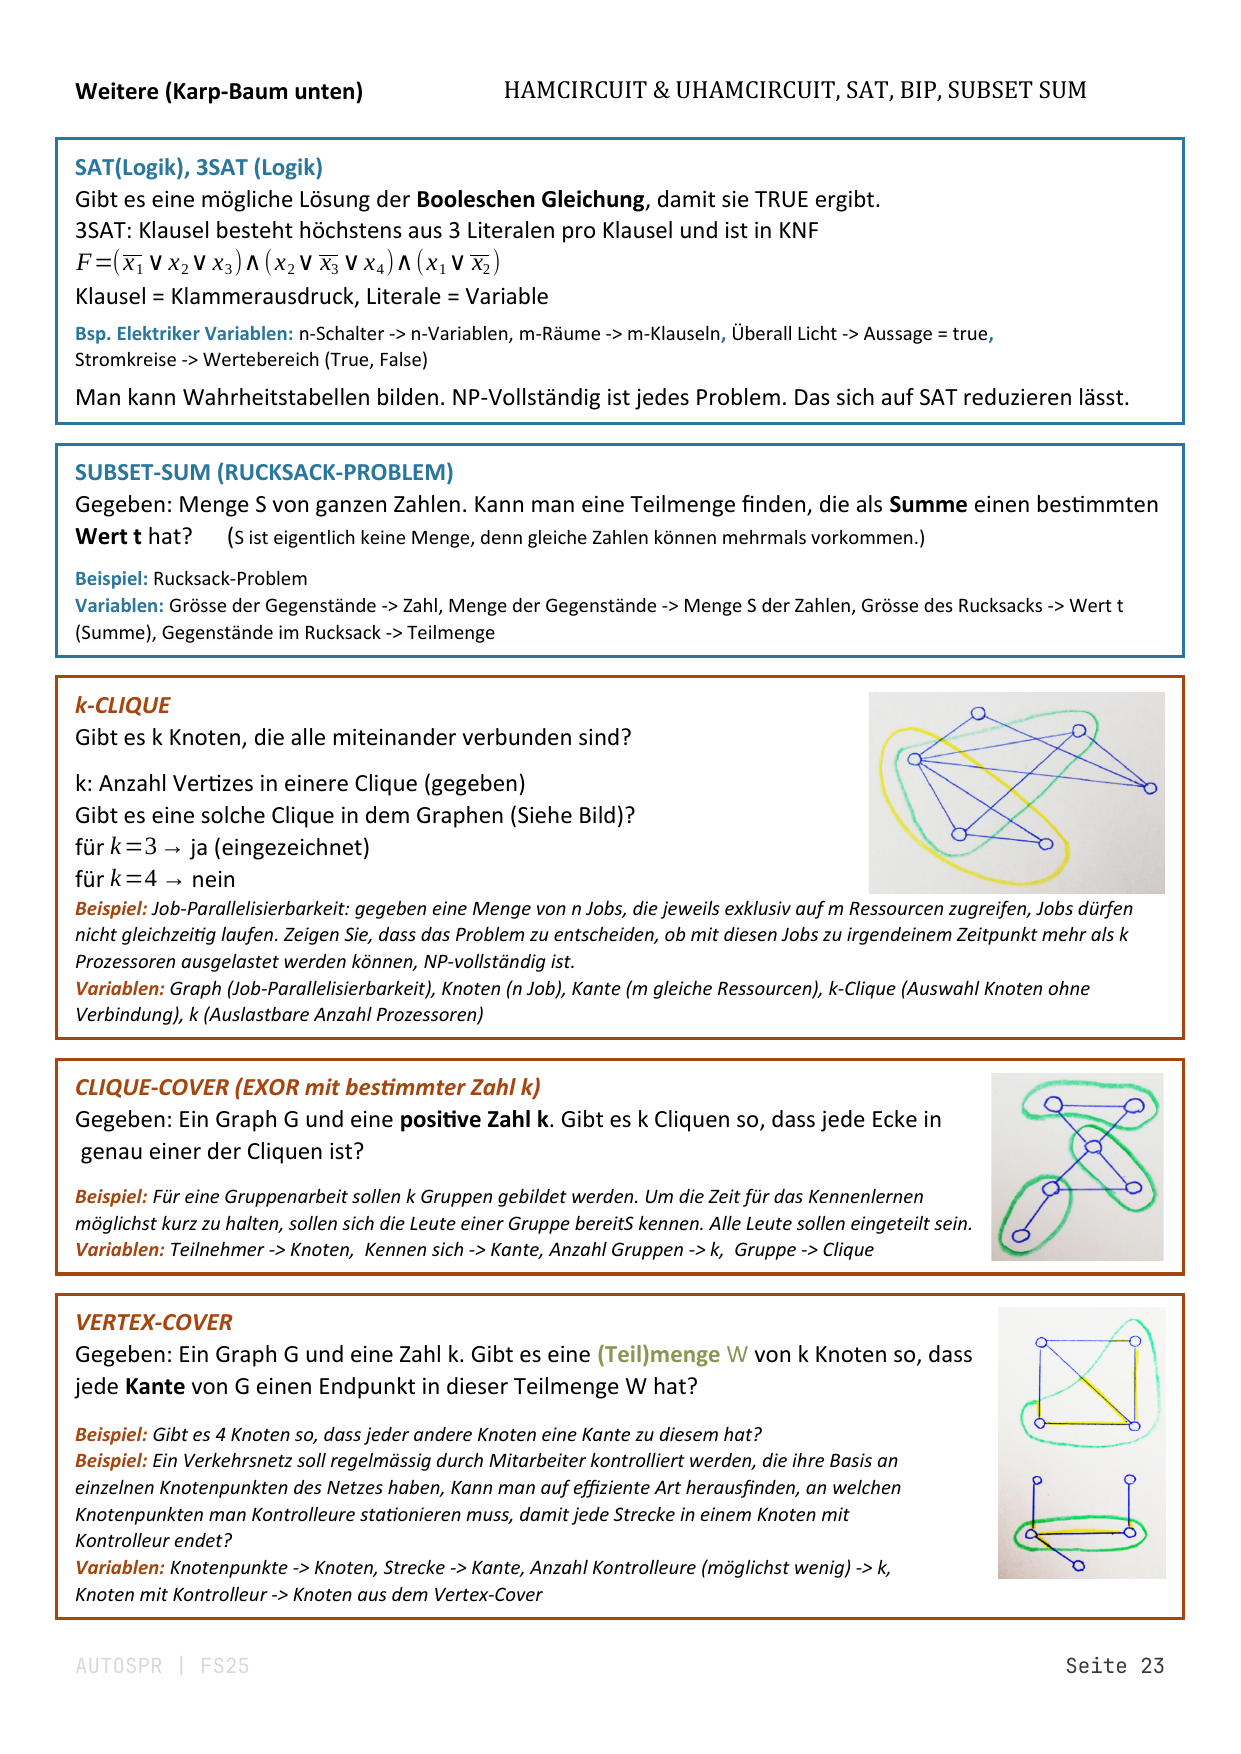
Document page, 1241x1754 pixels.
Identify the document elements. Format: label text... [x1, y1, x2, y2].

text Gegeben: Ein Graph G und eine Zahl k. Gibt es eine (Teil)menge W von k Knoten so, dass jede Kante von G einen Endpunkt in dieser Teilmenge W hat? [58, 1325, 1182, 1401]
text Gibt es eine solche Clique in dem Graphen (Siehe Bild)? [58, 785, 1182, 817]
text Gibt es k Knoten, die alle miteinander verbunden sind? [58, 707, 1182, 739]
text Beispiel: Gibt es 4 Knoten so, dass jeder andere Knoten eine Kante zu diesem hat? [58, 1407, 1182, 1434]
text für nein [58, 849, 1182, 881]
text SAT(Logik), 3SAT (Logik) [58, 140, 1182, 169]
text Variablen: Grösse der Gegenstände -> Zahl, Menge der Gegenstände -> Menge S der Zahlen, Grösse des Rucksacks -> Wert t (Summe), Gegenstände im Rucksack -> Teilmenge [58, 579, 1182, 655]
text CLIQUE-COVER (EXOR mit bestimmter Zahl k) [58, 1061, 1182, 1090]
text Beispiel: Für eine Gruppenarbeit sollen k Gruppen gebildet werden. Um die Zeit für das Kennenlernen möglichst kurz zu halten, sollen sich die Leute einer Gruppe bereitS kennen. Alle Leute sollen eingeteilt sein. [58, 1170, 1182, 1223]
text Bsp. Elektriker Variablen: n-Schalter -> n-Variablen, m-Räume -> m-Klauseln, Überall Licht -> Aussage = true, Stromkreise -> Wertebereich (True, False) [58, 306, 1182, 368]
text k-CLIQUE [58, 678, 1182, 707]
text Klausel = Klammerausdruck, Literale = Variable [58, 267, 1182, 306]
text Beispiel: Job-Parallelisierbarkeit: gegeben eine Menge von n Jobs, die jeweils exklusiv auf m Ressourcen zugreifen, Jobs dürfen nicht gleichzeitig laufen. Zeigen Sie, dass das Problem zu entscheiden, ob mit diesen Jobs zu irgendeinem Zeitpunkt mehr als k Prozessoren ausgelastet werden können, NP-vollständig ist. Variablen: Graph (Job-Parallelisierbarkeit), Knoten (n Job), Kante (m gleiche Ressourcen), k-Clique (Auswahl Knoten ohne Verbindung), k (Auslastbare Anzahl Prozessoren) [58, 881, 1182, 1037]
text Weitere (Karp-Baum unten) [75, 75, 429, 106]
text SUBSET-SUM (RUCKSACK-PROBLEM) [58, 446, 1182, 475]
text Man kann Wahrheitstabellen bilden. NP-Vollständig ist jedes Problem. Das sich auf SAT reduzieren lässt. [58, 368, 1182, 422]
text VERTEX-COVER [58, 1296, 1182, 1325]
text für ja (eingezeichnet) [58, 817, 1182, 849]
text Beispiel: Rucksack-Problem [58, 552, 1182, 579]
text Gegeben: Menge S von ganzen Zahlen. Kann man eine Teilmenge finden, die als Summe einen bestimmten Wert t hat? (S ist eigentlich keine Menge, denn gleiche Zahlen können mehrmals vorkommen.) [58, 475, 1182, 551]
list HAMCIRCUIT & UHAMCIRCUIT, SAT, BIP, SUBSET SUM [503, 75, 1165, 104]
text Gibt es eine mögliche Lösung der Booleschen Gleichung, damit sie TRUE ergibt. 3SAT: Klausel besteht höchstens aus 3 Literalen pro Klausel und ist in KNF [58, 169, 1182, 245]
text Gegeben: Ein Graph G und eine positive Zahl k. Gibt es k Cliquen so, dass jede Ecke in genau einer der Cliquen ist? [58, 1090, 1182, 1166]
picture [991, 1166, 1164, 1170]
picture [998, 1401, 1166, 1407]
text k: Anzahl Vertizes in einere Clique (gegeben) [58, 739, 1182, 785]
text Beispiel: Ein Verkehrsnetz soll regelmässig durch Mitarbeiter kontrolliert werden, die ihre Basis an einzelnen Knotenpunkten des Netzes haben, Kann man auf effiziente Art herausfinden, an welchen Knotenpunkten man Kontrolleure stationieren muss, damit jede Strecke in einem Knoten mit Kontrolleur endet? Variablen: Knotenpunkte -> Knoten, Strecke -> Kante, Anzahl Kontrolleure (möglichst wenig) -> k, Knoten mit Kontrolleur -> Knoten aus dem Vertex-Cover [58, 1434, 1182, 1617]
text Variablen: Teilnehmer -> Knoten, Kennen sich -> Kante, Anzahl Gruppen -> k, Gruppe -> Clique [58, 1223, 1182, 1272]
